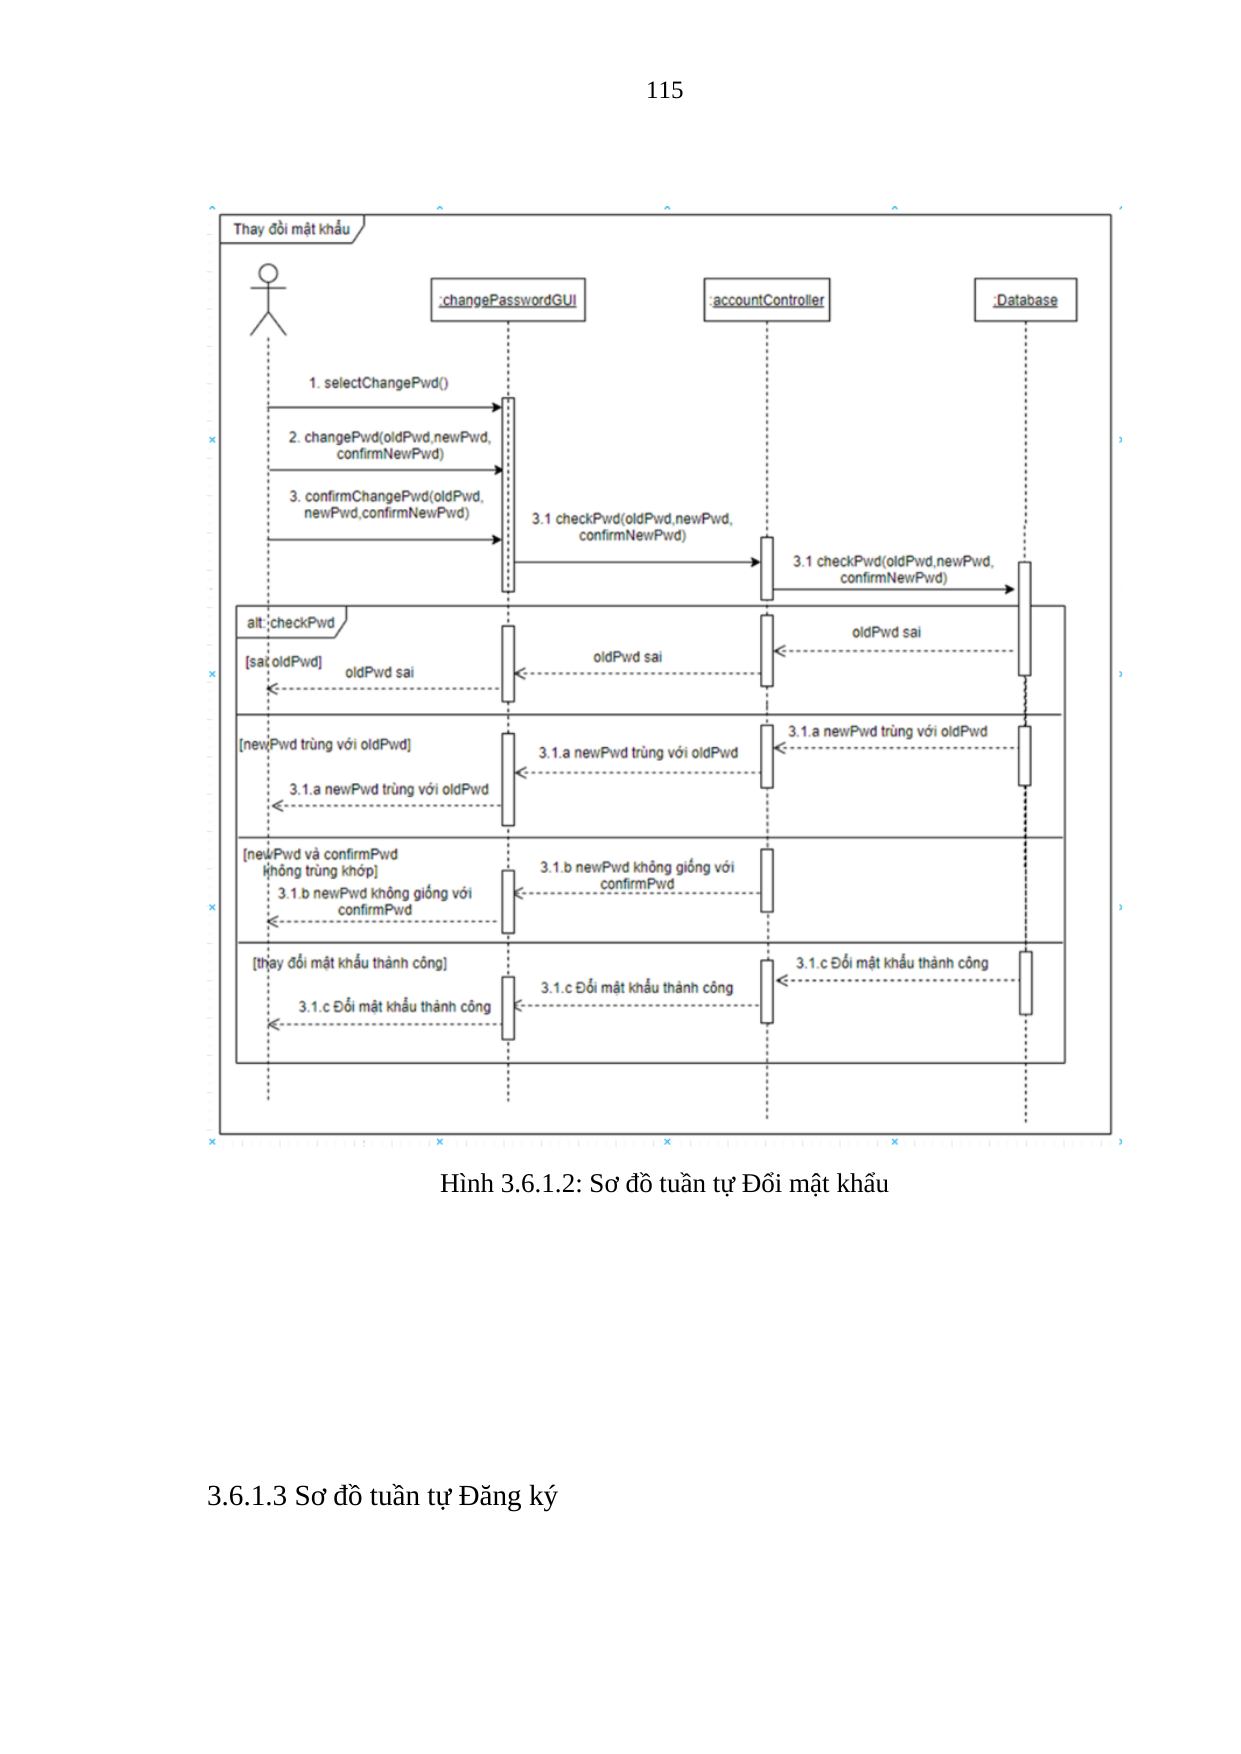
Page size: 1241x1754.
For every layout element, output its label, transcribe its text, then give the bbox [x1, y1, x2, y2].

text 3.6.1.3 Sơ đồ tuần tự Đăng ký [207, 1478, 1122, 1512]
picture [206, 206, 1123, 1147]
text Hình 3.6.1.2: Sơ đồ tuần tự Đổi mật khẩu [207, 1167, 1122, 1198]
